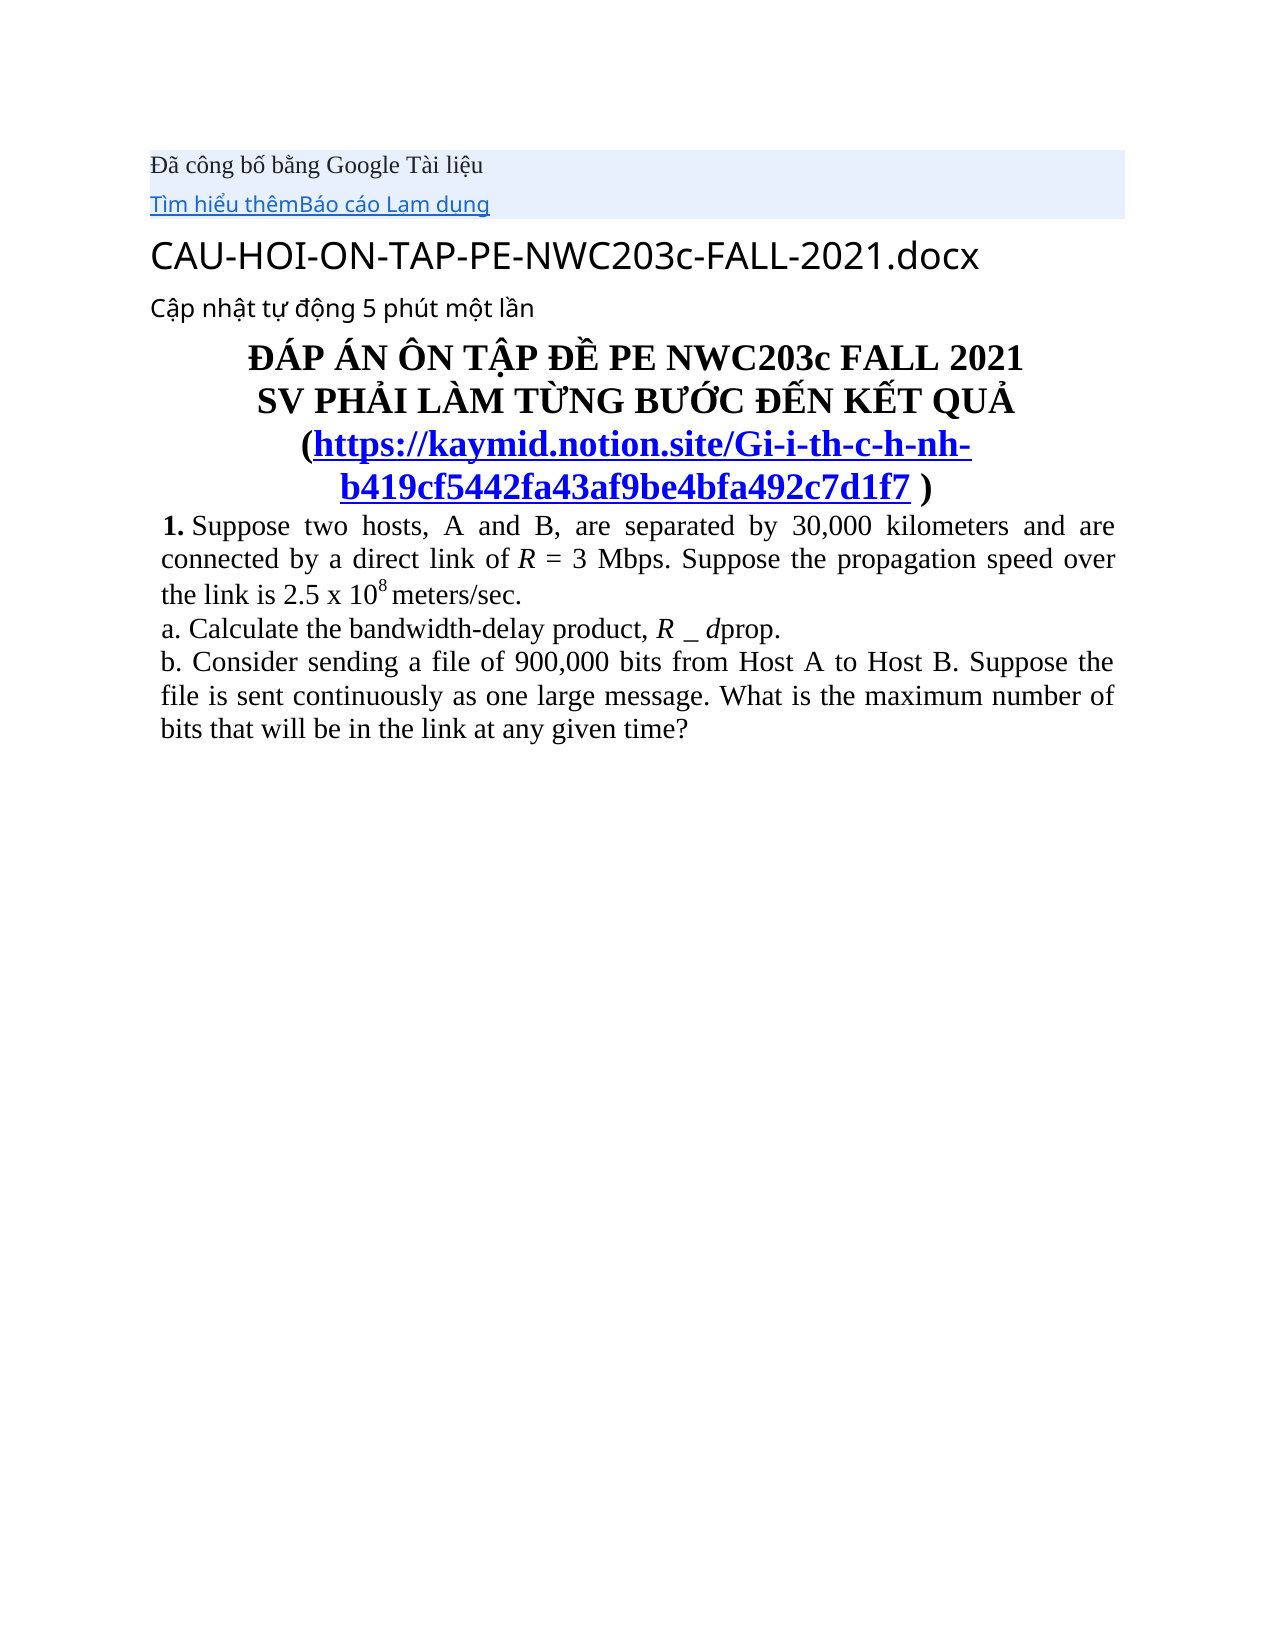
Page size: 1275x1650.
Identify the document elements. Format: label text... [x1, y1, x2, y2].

text Tìm hiểu thêmBáo cáo Lạm dụng [150, 189, 1125, 219]
text Đã công bố bằng Google Tài liệu [150, 150, 1125, 179]
text CAU-HOI-ON-TAP-PE-NWC203c-FALL-2021.docx [150, 229, 1125, 280]
text ĐÁP ÁN ÔN TẬP ĐỀ PE NWC203c FALL 2021 SV PHẢI LÀM TỪNG BƯỚC ĐẾN KẾT QUẢ [232, 335, 1039, 422]
text a. Calculate the bandwidth-delay product, R _ dprop. [161, 611, 1125, 644]
text Cập nhật tự động 5 phút một lần [150, 291, 1125, 325]
text (https://kaymid.notion.site/Gi-i-th-c-h-nh-b419cf5442fa43af9be4bfa492c7d1f7 ) [232, 422, 1039, 508]
text 1. Suppose two hosts, A and B, are separated by 30,000 kilometers and are connected by a direct link of R = 3 Mbps. Suppose the propagation speed over the link is 2.5 x 108 meters/sec. [161, 508, 1116, 611]
text b. Consider sending a file of 900,000 bits from Host A to Host B. Suppose the file is sent continuously as one large message. What is the maximum number of bits that will be in the link at any given time? [160, 644, 1116, 745]
